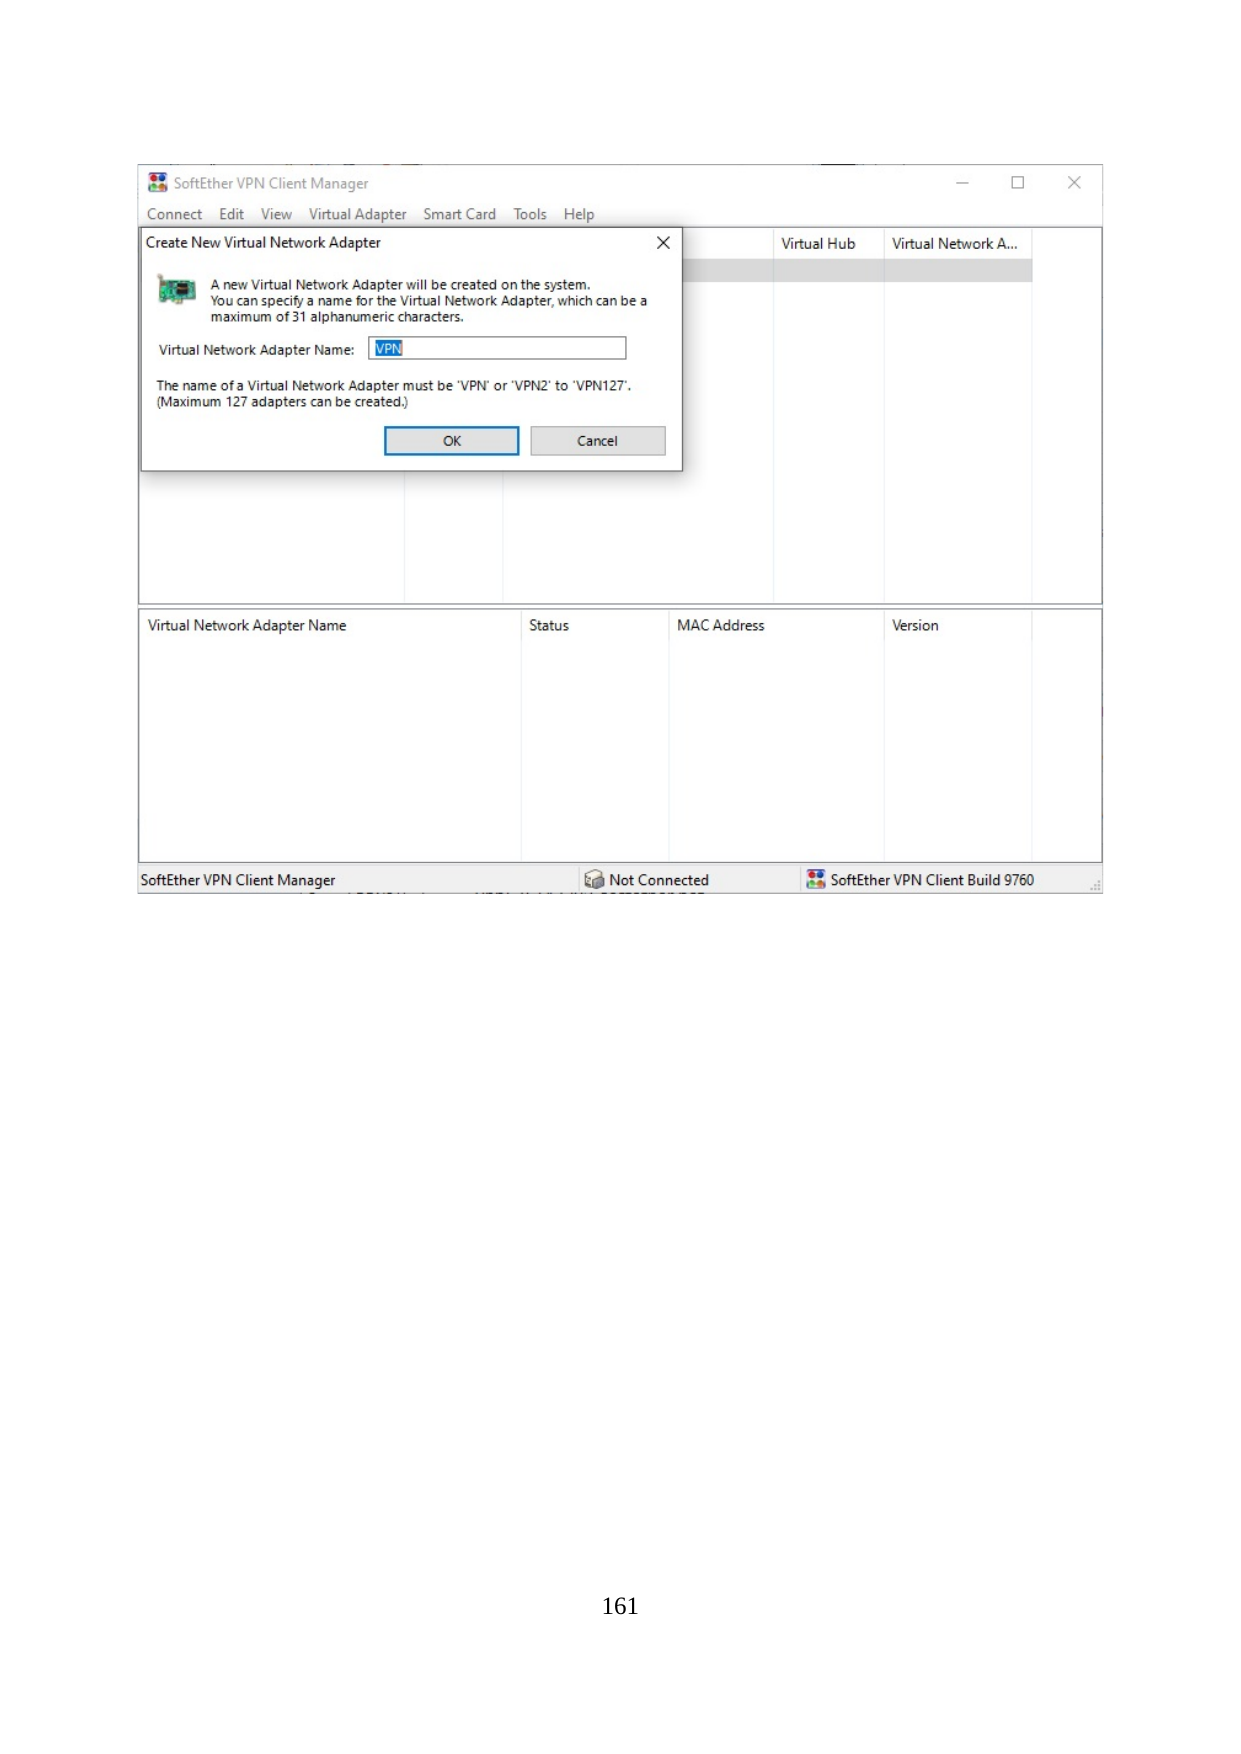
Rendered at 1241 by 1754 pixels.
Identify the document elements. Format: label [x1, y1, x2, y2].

picture [137, 164, 1104, 894]
